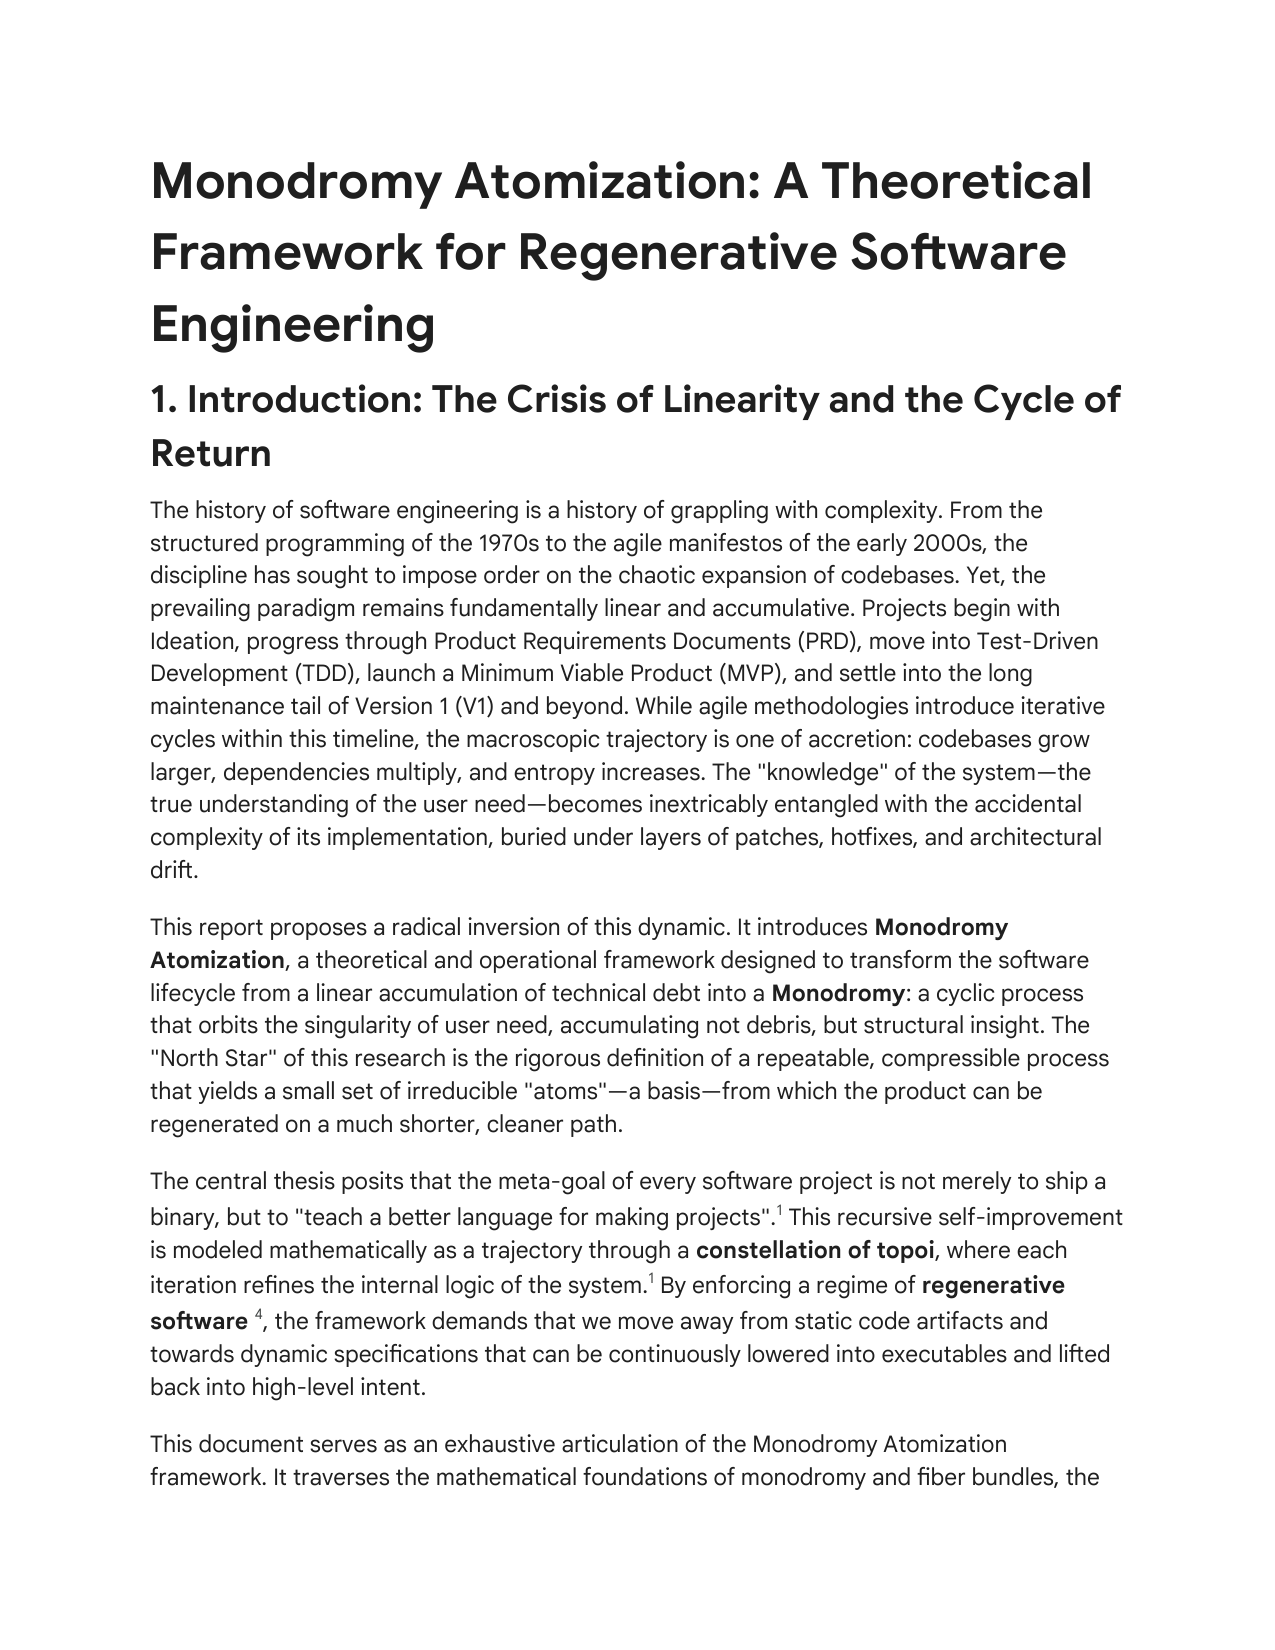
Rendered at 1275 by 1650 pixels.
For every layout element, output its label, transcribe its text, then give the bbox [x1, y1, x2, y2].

subtitle 1. Introduction: The Crisis of Linearity and the Cycle of Return [150, 377, 1125, 477]
subtitle Monodromy Atomization: A Theoretical Framework for Regenerative Software Engineering [150, 150, 1125, 355]
text This report proposes a radical inversion of this dynamic. It introduces Monodromy Atomization, a theoretical and operational framework designed to transform the software lifecycle from a linear accumulation of technical debt into a Monodromy: a cyclic process that orbits the singularity of user need, accumulating not debris, but structural insight. The "North Star" of this research is the rigorous definition of a repeatable, compressible process that yields a small set of irreducible "atoms"—a basis—from which the product can be regenerated on a much shorter, cleaner path. [150, 914, 1125, 1139]
text The history of software engineering is a history of grappling with complexity. From the structured programming of the 1970s to the agile manifestos of the early 2000s, the discipline has sought to impose order on the chaotic expansion of codebases. Yet, the prevailing paradigm remains fundamentally linear and accumulative. Projects begin with Ideation, progress through Product Requirements Documents (PRD), move into Test-Driven Development (TDD), launch a Minimum Viable Product (MVP), and settle into the long maintenance tail of Version 1 (V1) and beyond. While agile methodologies introduce iterative cycles within this timeline, the macroscopic trajectory is one of accretion: codebases grow larger, dependencies multiply, and entropy increases. The "knowledge" of the system—the true understanding of the user need—becomes inextricably entangled with the accidental complexity of its implementation, buried under layers of patches, hotfixes, and architectural drift. [150, 496, 1125, 885]
text The central thesis posits that the meta-goal of every software project is not merely to ship a binary, but to "teach a better language for making projects".1 This recursive self-improvement is modeled mathematically as a trajectory through a constellation of topoi, where each iteration refines the internal logic of the system.1 By enforcing a regime of regenerative software 4, the framework demands that we move away from static code artifacts and towards dynamic specifications that can be continuously lowered into executables and lifted back into high-level intent. [150, 1168, 1125, 1402]
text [150, 1431, 1125, 1492]
